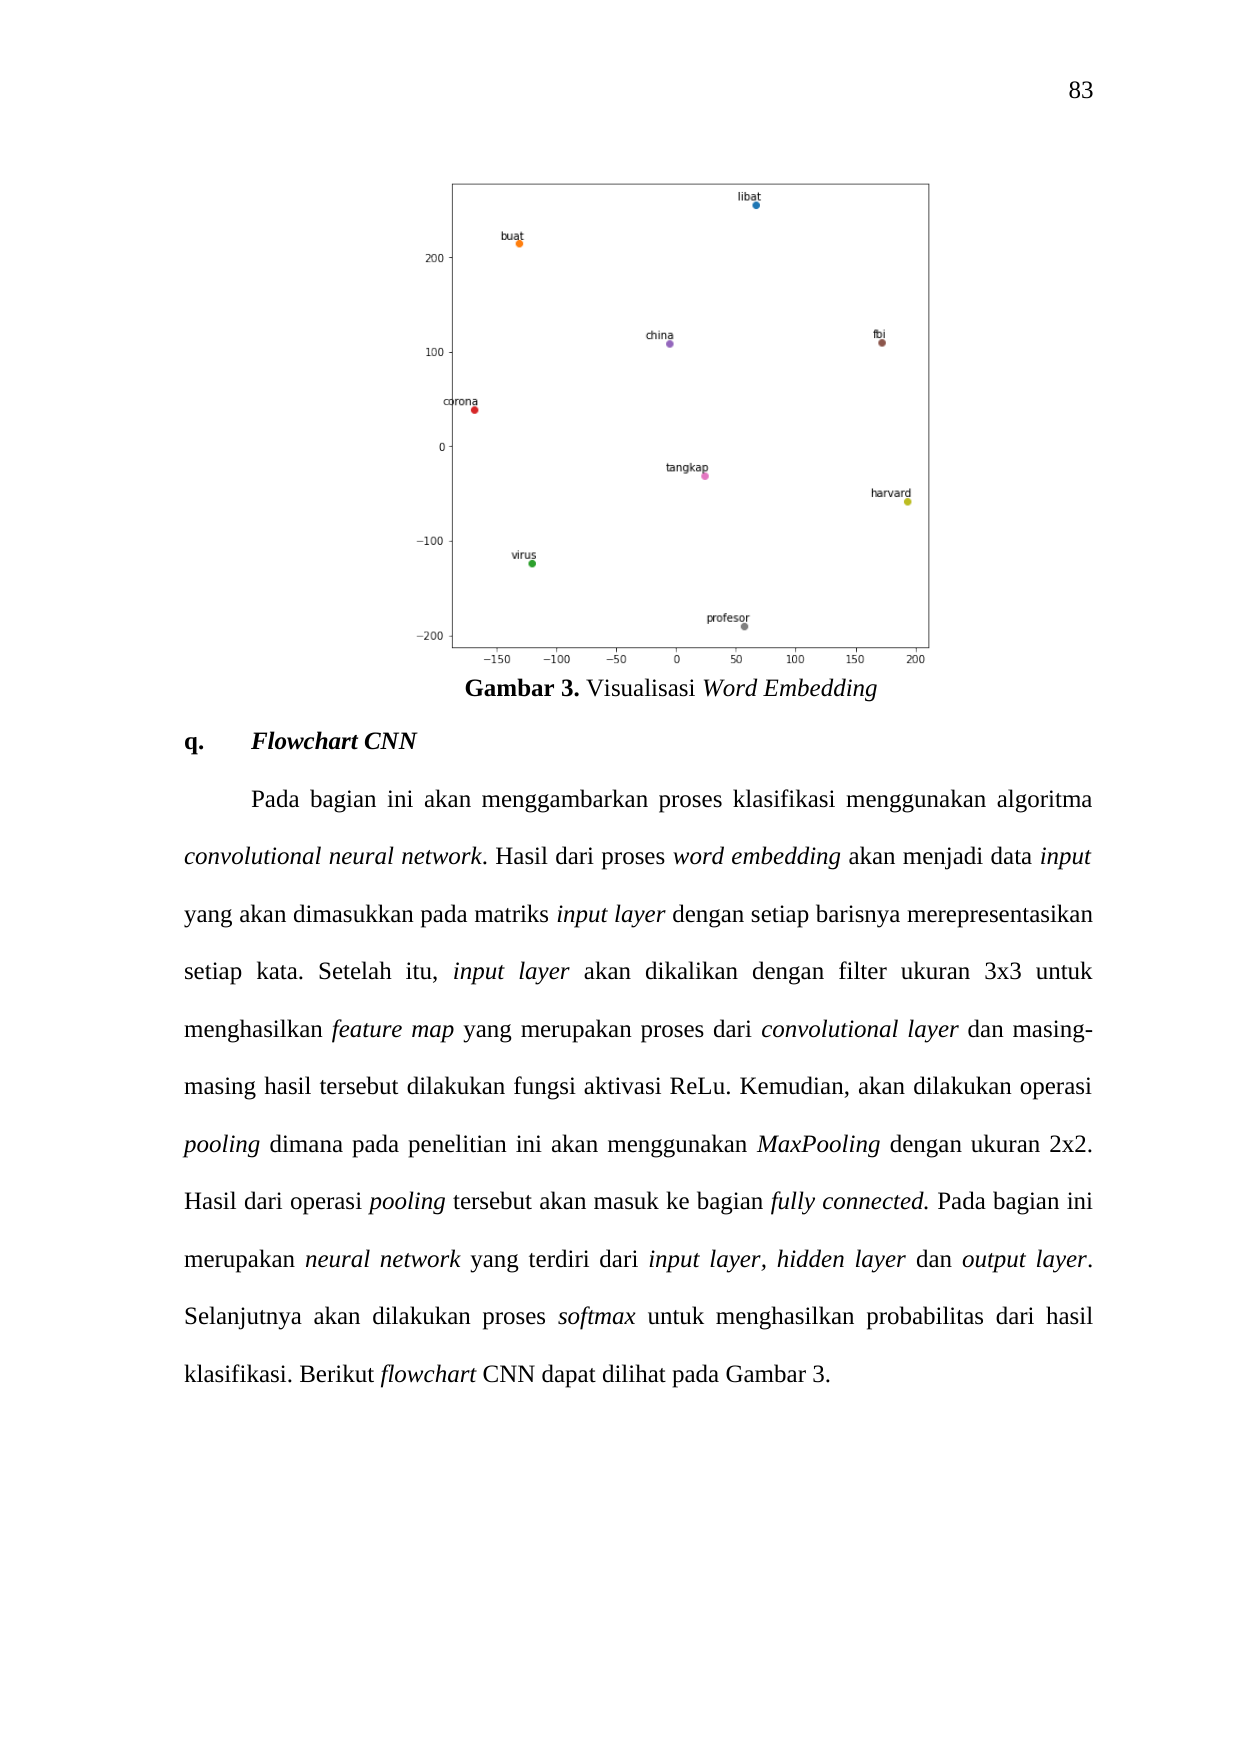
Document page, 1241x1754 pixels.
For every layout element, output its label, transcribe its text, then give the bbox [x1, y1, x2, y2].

text Gambar 3. Visualisasi Word Embedding [177, 673, 1093, 701]
text Pada bagian ini akan menggambarkan proses klasifikasi menggunakan algoritma convolutional neural network. Hasil dari proses word embedding akan menjadi data input yang akan dimasukkan pada matriks input layer dengan setiap barisnya merepresentasikan setiap kata. Setelah itu, input layer akan dikalikan dengan filter ukuran 3x3 untuk menghasilkan feature map yang merupakan proses dari convolutional layer dan masing-masing hasil tersebut dilakukan fungsi aktivasi ReLu. Kemudian, akan dilakukan operasi pooling dimana pada penelitian ini akan menggunakan MaxPooling dengan ukuran 2x2. Hasil dari operasi pooling tersebut akan masuk ke bagian fully connected. Pada bagian ini merupakan neural network yang terdiri dari input layer, hidden layer dan output layer. Selanjutnya akan dilakukan proses softmax untuk menghasilkan probabilitas dari hasil klasifikasi. Berikut flowchart CNN dapat dilihat pada Gambar 3. [184, 784, 1093, 1388]
picture [408, 177, 936, 673]
list Flowchart CNN [184, 726, 1093, 755]
